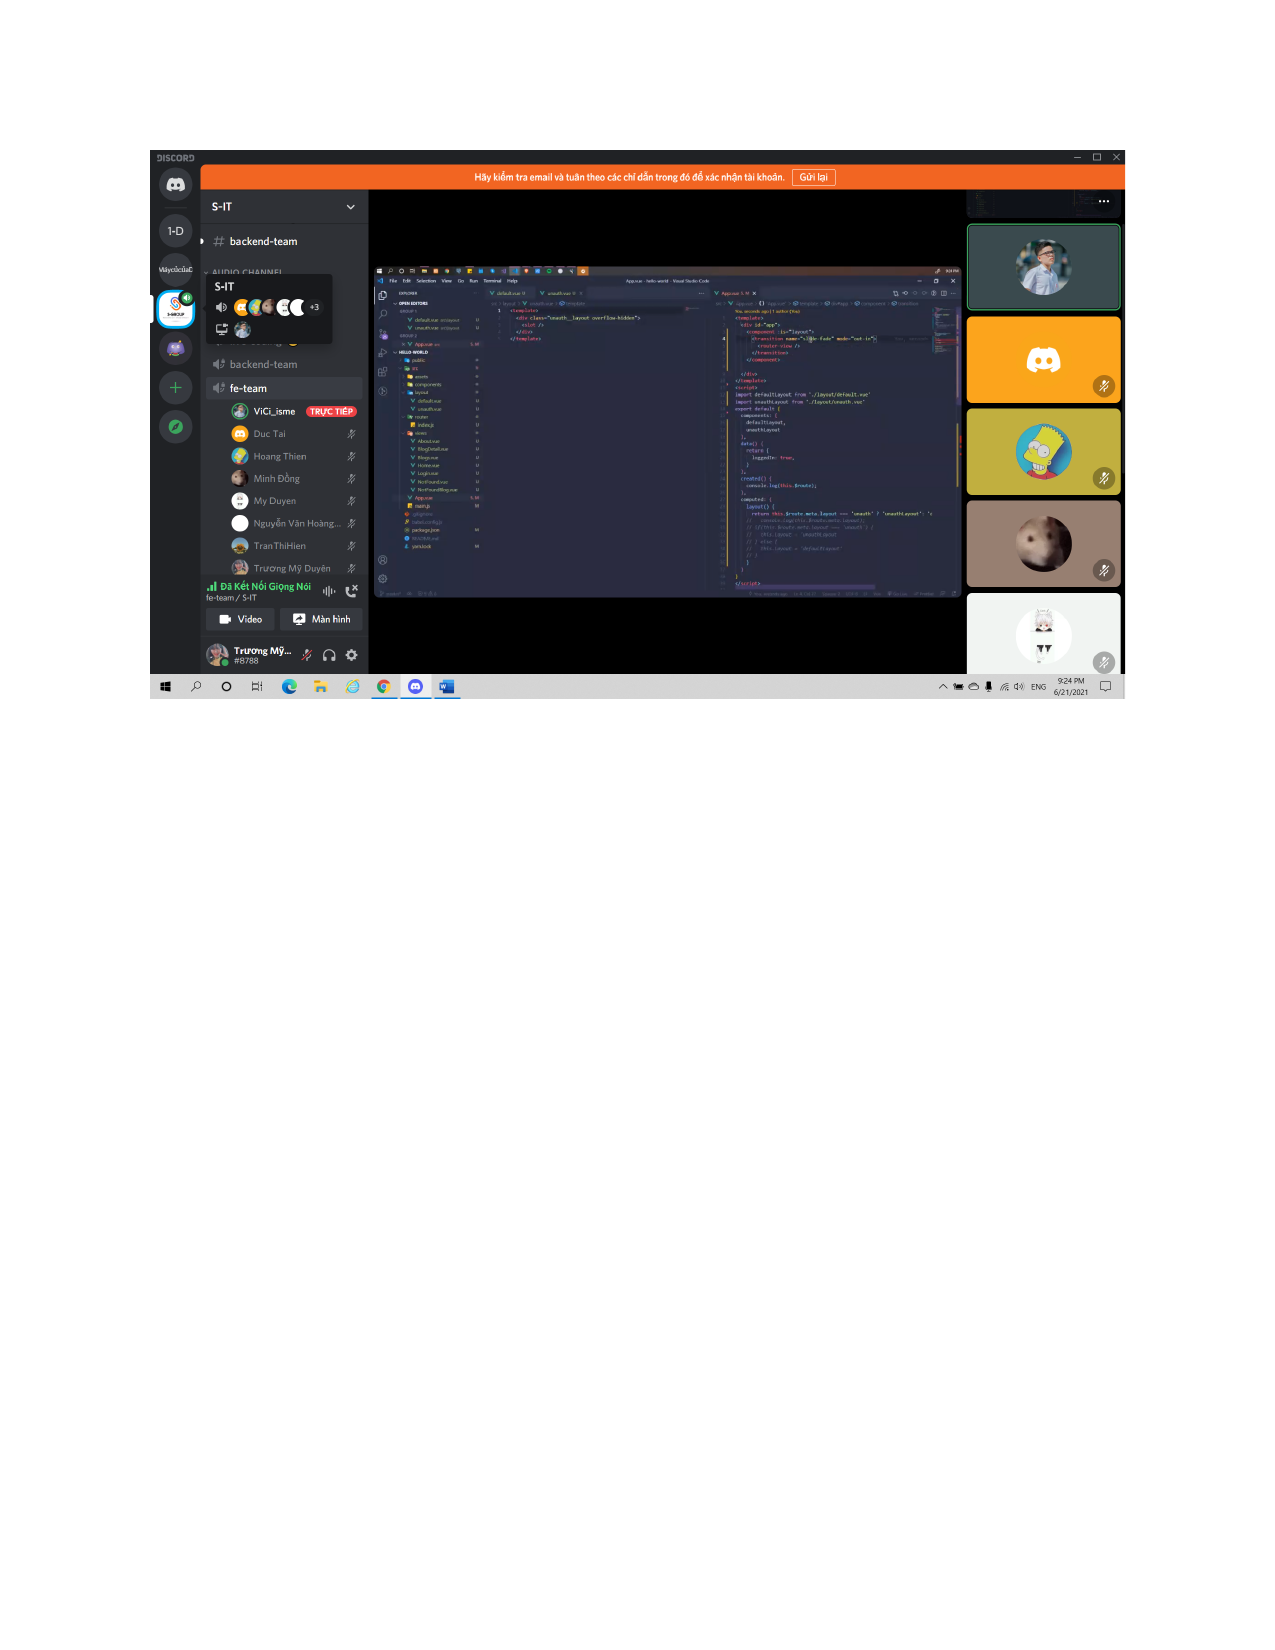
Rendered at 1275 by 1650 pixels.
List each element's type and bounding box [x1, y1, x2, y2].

picture [150, 150, 1125, 699]
